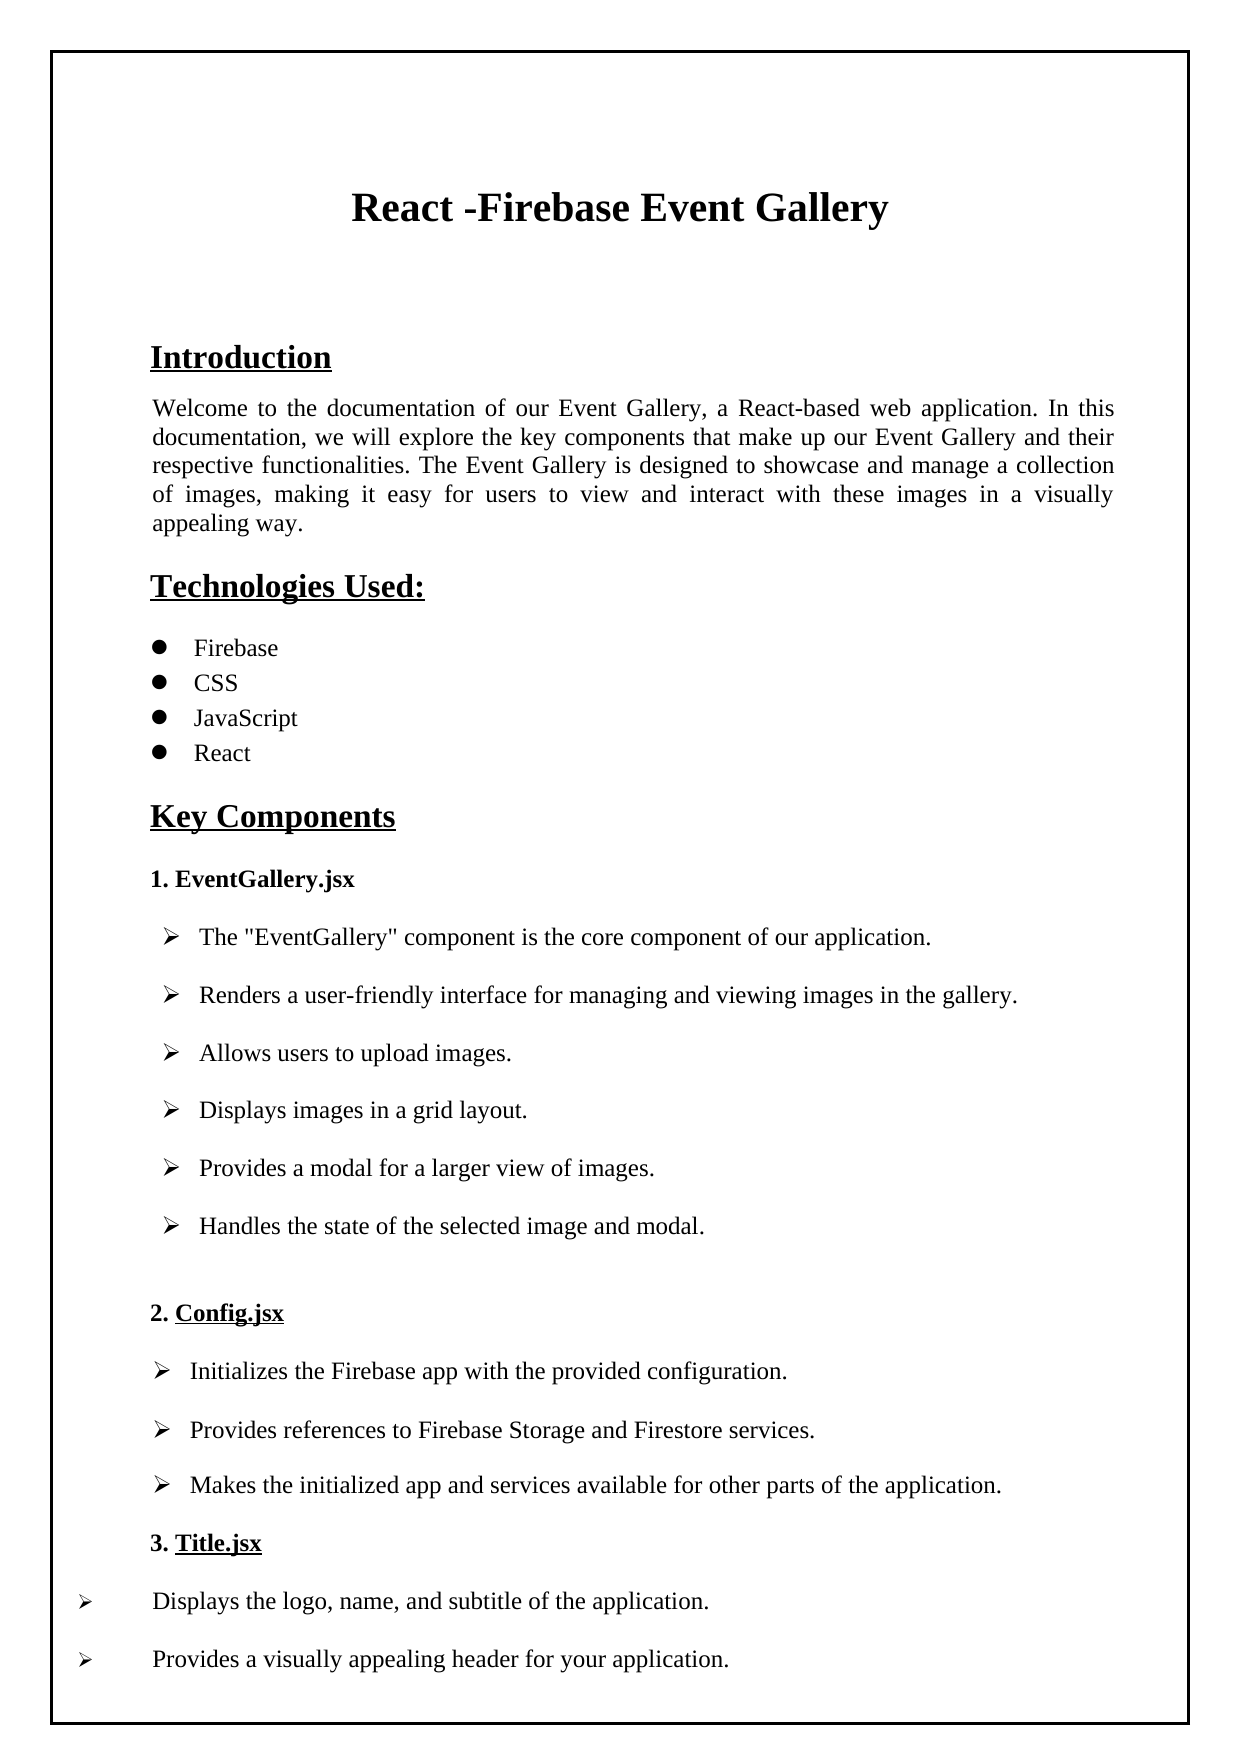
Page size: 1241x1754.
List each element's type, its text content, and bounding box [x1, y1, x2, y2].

subtitle The "EventGallery" component is the core component of our application. [161, 922, 1115, 951]
subtitle Technologies Used: [150, 566, 1115, 604]
list Provides a visually appealing header for your application. [77, 1644, 1115, 1672]
list Makes the initialized app and services available for other parts of the application. [152, 1470, 1115, 1499]
subtitle EventGallery.jsx [150, 864, 1115, 893]
subtitle Allows users to upload images. [161, 1038, 1115, 1066]
subtitle Displays images in a grid layout. [161, 1096, 1115, 1124]
list CSS [150, 668, 1115, 697]
subtitle Introduction [150, 337, 1115, 376]
list Firebase [150, 633, 1115, 662]
subtitle Title.jsx [150, 1528, 1115, 1557]
list Provides references to Firebase Storage and Firestore services. [152, 1415, 1115, 1443]
subtitle React -Firebase Event Gallery [125, 183, 1115, 231]
text Welcome to the documentation of our Event Gallery, a React-based web application. In this documentation, we will explore the key components that make up our Event Gallery and their respective functionalities. The Event Gallery is designed to showcase and manage a collection of images, making it easy for users to view and interact with these images in a visually appealing way. [152, 393, 1115, 537]
list JavaScript [150, 703, 1115, 732]
subtitle Renders a user-friendly interface for managing and viewing images in the gallery. [161, 980, 1115, 1008]
subtitle Provides a modal for a larger view of images. [161, 1153, 1115, 1182]
subtitle Handles the state of the selected image and modal. [161, 1211, 1115, 1240]
subtitle Config.jsx [150, 1298, 1115, 1327]
list React [150, 738, 1115, 767]
list Displays the logo, name, and subtitle of the application. [77, 1586, 1115, 1615]
subtitle Key Components [150, 796, 1115, 835]
list Initializes the Firebase app with the provided configuration. [152, 1356, 1115, 1385]
